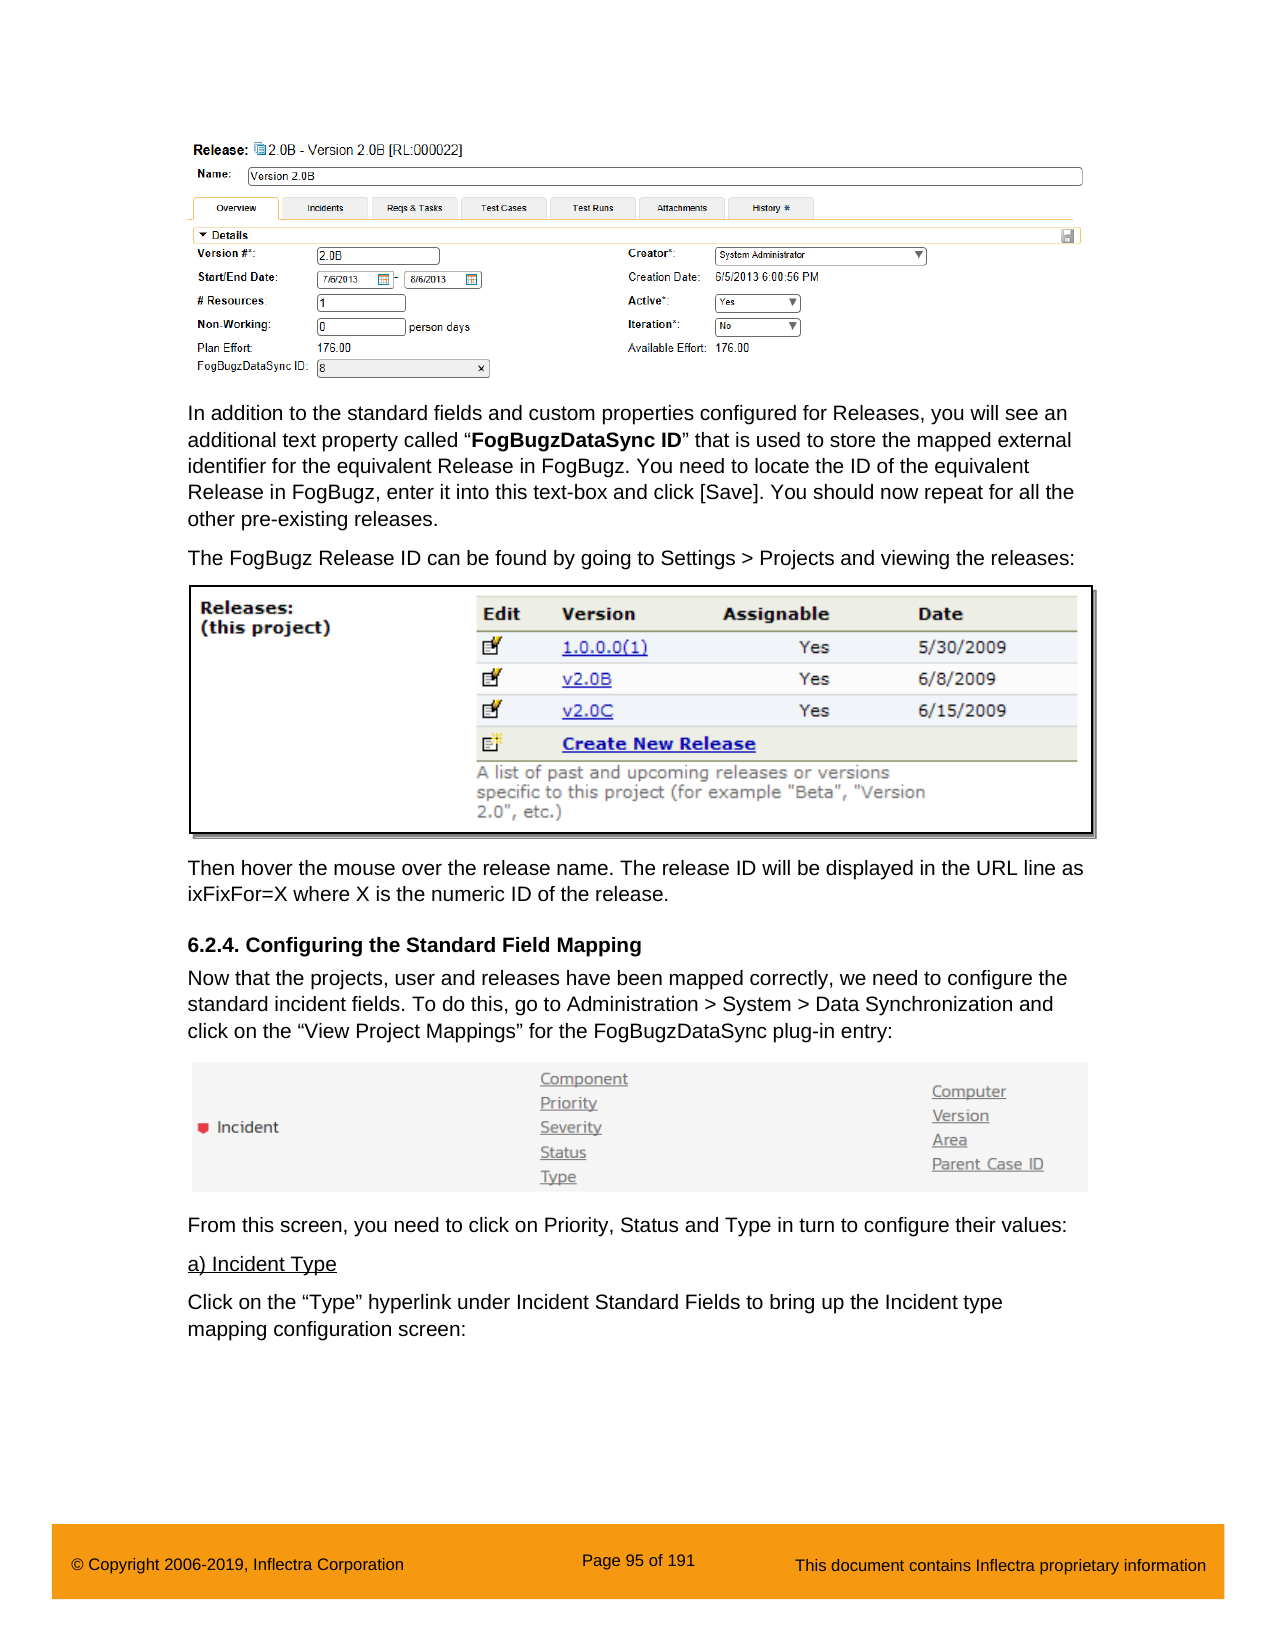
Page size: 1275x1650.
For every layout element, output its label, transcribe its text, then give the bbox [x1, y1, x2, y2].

text Click on the “Type” hyperlink under Incident Standard Fields to bring up the Incident type mapping configuration screen: [187, 1290, 1087, 1341]
picture [187, 1057, 1088, 1198]
text Then hover the mouse over the release name. The release ID will be displayed in the URL line as ixFixFor=X where X is the numeric ID of the release. [187, 856, 1087, 906]
picture [187, 135, 1088, 387]
text From this screen, you need to click on Priority, Status and Type in turn to configure their values: [187, 1212, 1087, 1236]
text Now that the projects, user and releases have been mapped correctly, we need to configure the standard incident fields. To do this, go to Administration > System > Data Synchronization and click on the “View Project Mappings” for the FogBugzDataSync plug-in entry: [187, 966, 1087, 1042]
subtitle 6.2.4. Configuring the Standard Field Mapping [187, 933, 1087, 957]
picture [191, 587, 1091, 832]
text The FogBugz Release ID can be found by going to Settings > Projects and viewing the releases: [187, 545, 1087, 569]
text In addition to the standard fields and custom properties configured for Releases, you will see an additional text property called “FogBugzDataSync ID” that is used to store the mapped external identifier for the equivalent Release in FogBugz. You need to locate the ID of the equivalent Release in FogBugz, enter it into this text-box and click [Save]. You should now repeat for all the other pre-existing releases. [187, 401, 1087, 531]
text a) Incident Type [187, 1251, 1087, 1275]
